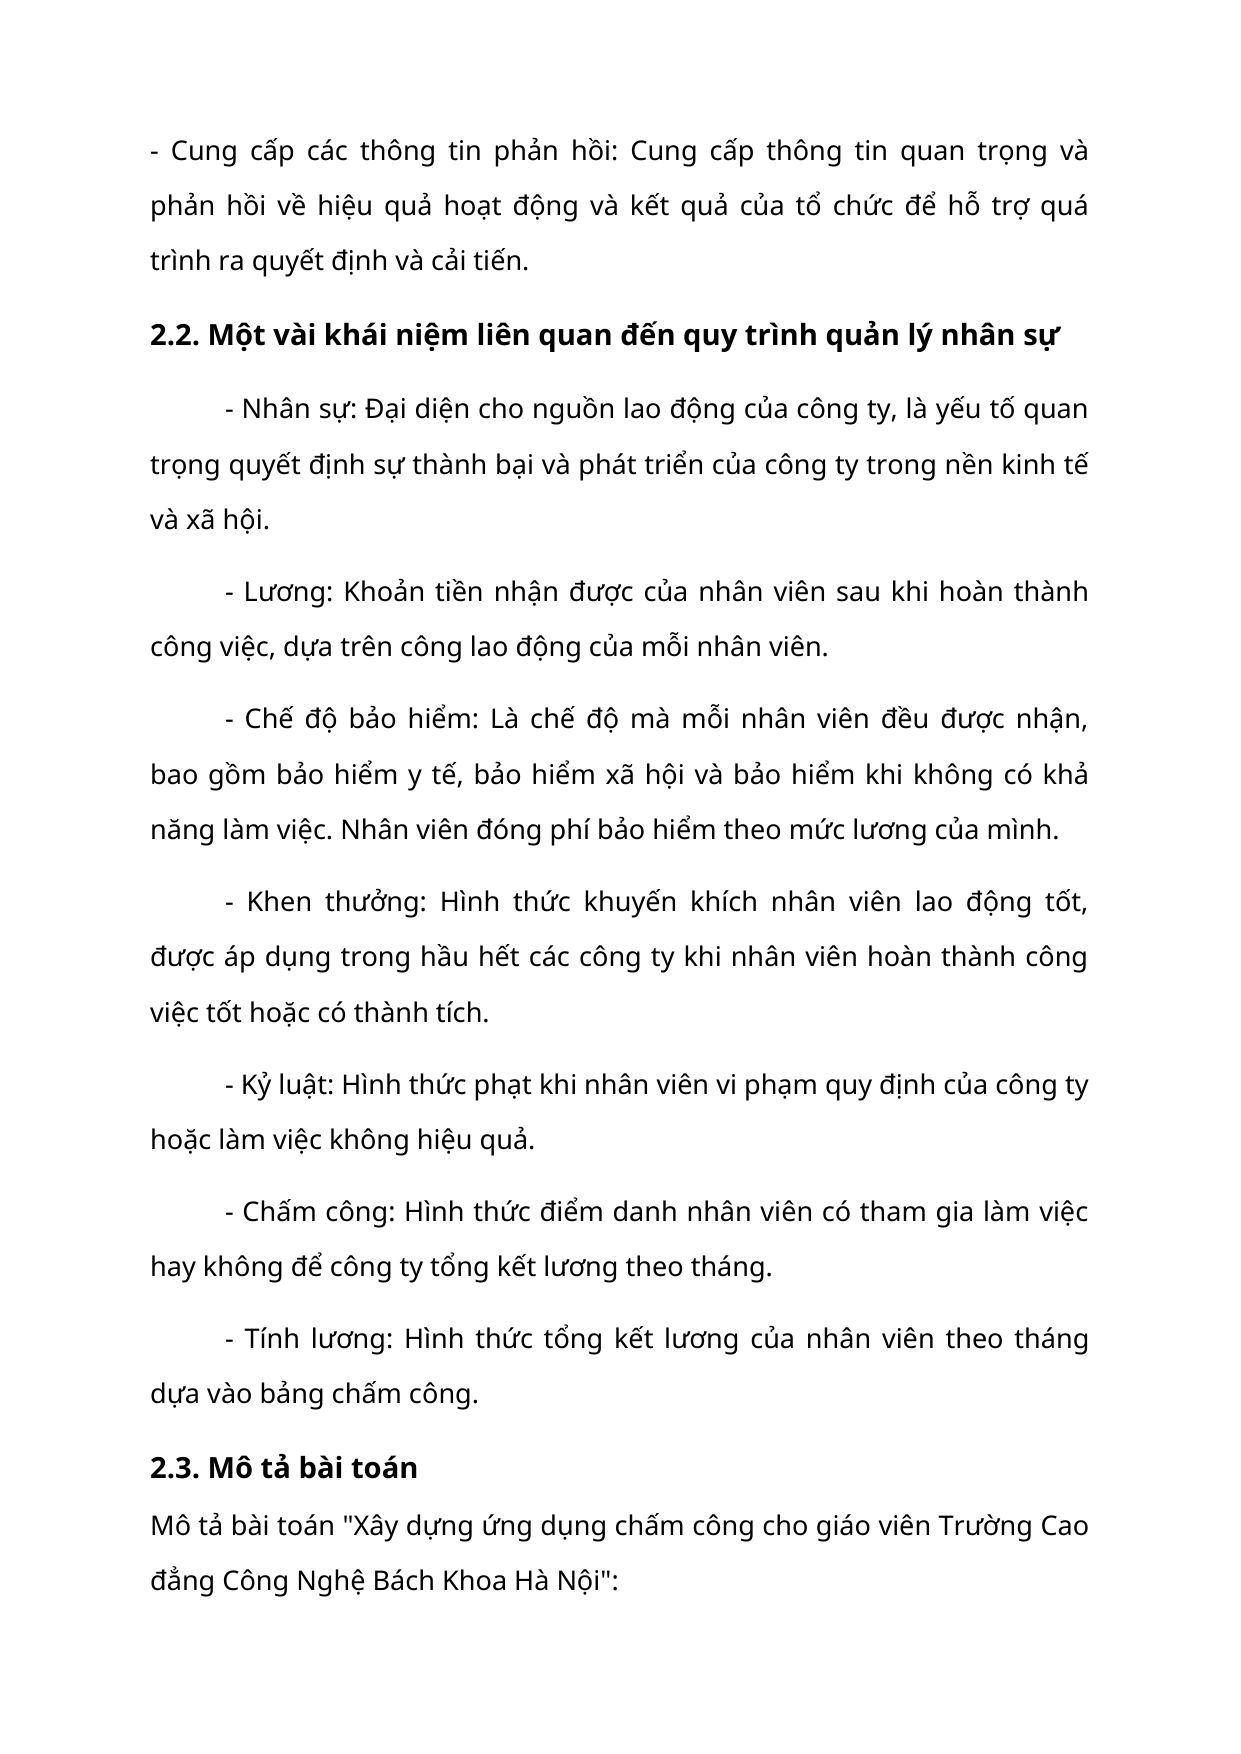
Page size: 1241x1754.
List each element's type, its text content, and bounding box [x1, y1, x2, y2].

text - Tính lương: Hình thức tổng kết lương của nhân viên theo tháng dựa vào bảng chấm công. [150, 1320, 1090, 1412]
text - Nhân sự: Đại diện cho nguồn lao động của công ty, là yếu tố quan trọng quyết định sự thành bại và phát triển của công ty trong nền kinh tế và xã hội. [150, 390, 1090, 537]
text - Kỷ luật: Hình thức phạt khi nhân viên vi phạm quy định của công ty hoặc làm việc không hiệu quả. [150, 1065, 1090, 1157]
text - Khen thưởng: Hình thức khuyến khích nhân viên lao động tốt, được áp dụng trong hầu hết các công ty khi nhân viên hoàn thành công việc tốt hoặc có thành tích. [150, 882, 1090, 1030]
text Mô tả bài toán "Xây dựng ứng dụng chấm công cho giáo viên Trường Cao đẳng Công Nghệ Bách Khoa Hà Nội": [150, 1506, 1090, 1599]
text - Chấm công: Hình thức điểm danh nhân viên có tham gia làm việc hay không để công ty tổng kết lương theo tháng. [150, 1192, 1090, 1284]
text - Cung cấp các thông tin phản hồi: Cung cấp thông tin quan trọng và phản hồi về hiệu quả hoạt động và kết quả của tổ chức để hỗ trợ quá trình ra quyết định và cải tiến. [150, 131, 1090, 279]
text - Chế độ bảo hiểm: Là chế độ mà mỗi nhân viên đều được nhận, bao gồm bảo hiểm y tế, bảo hiểm xã hội và bảo hiểm khi không có khả năng làm việc. Nhân viên đóng phí bảo hiểm theo mức lương của mình. [150, 700, 1090, 847]
text 2.2. Một vài khái niệm liên quan đến quy trình quản lý nhân sự [150, 314, 1090, 353]
text - Lương: Khoản tiền nhận được của nhân viên sau khi hoàn thành công việc, dựa trên công lao động của mỗi nhân viên. [150, 573, 1090, 665]
text 2.3. Mô tả bài toán [150, 1447, 1090, 1487]
